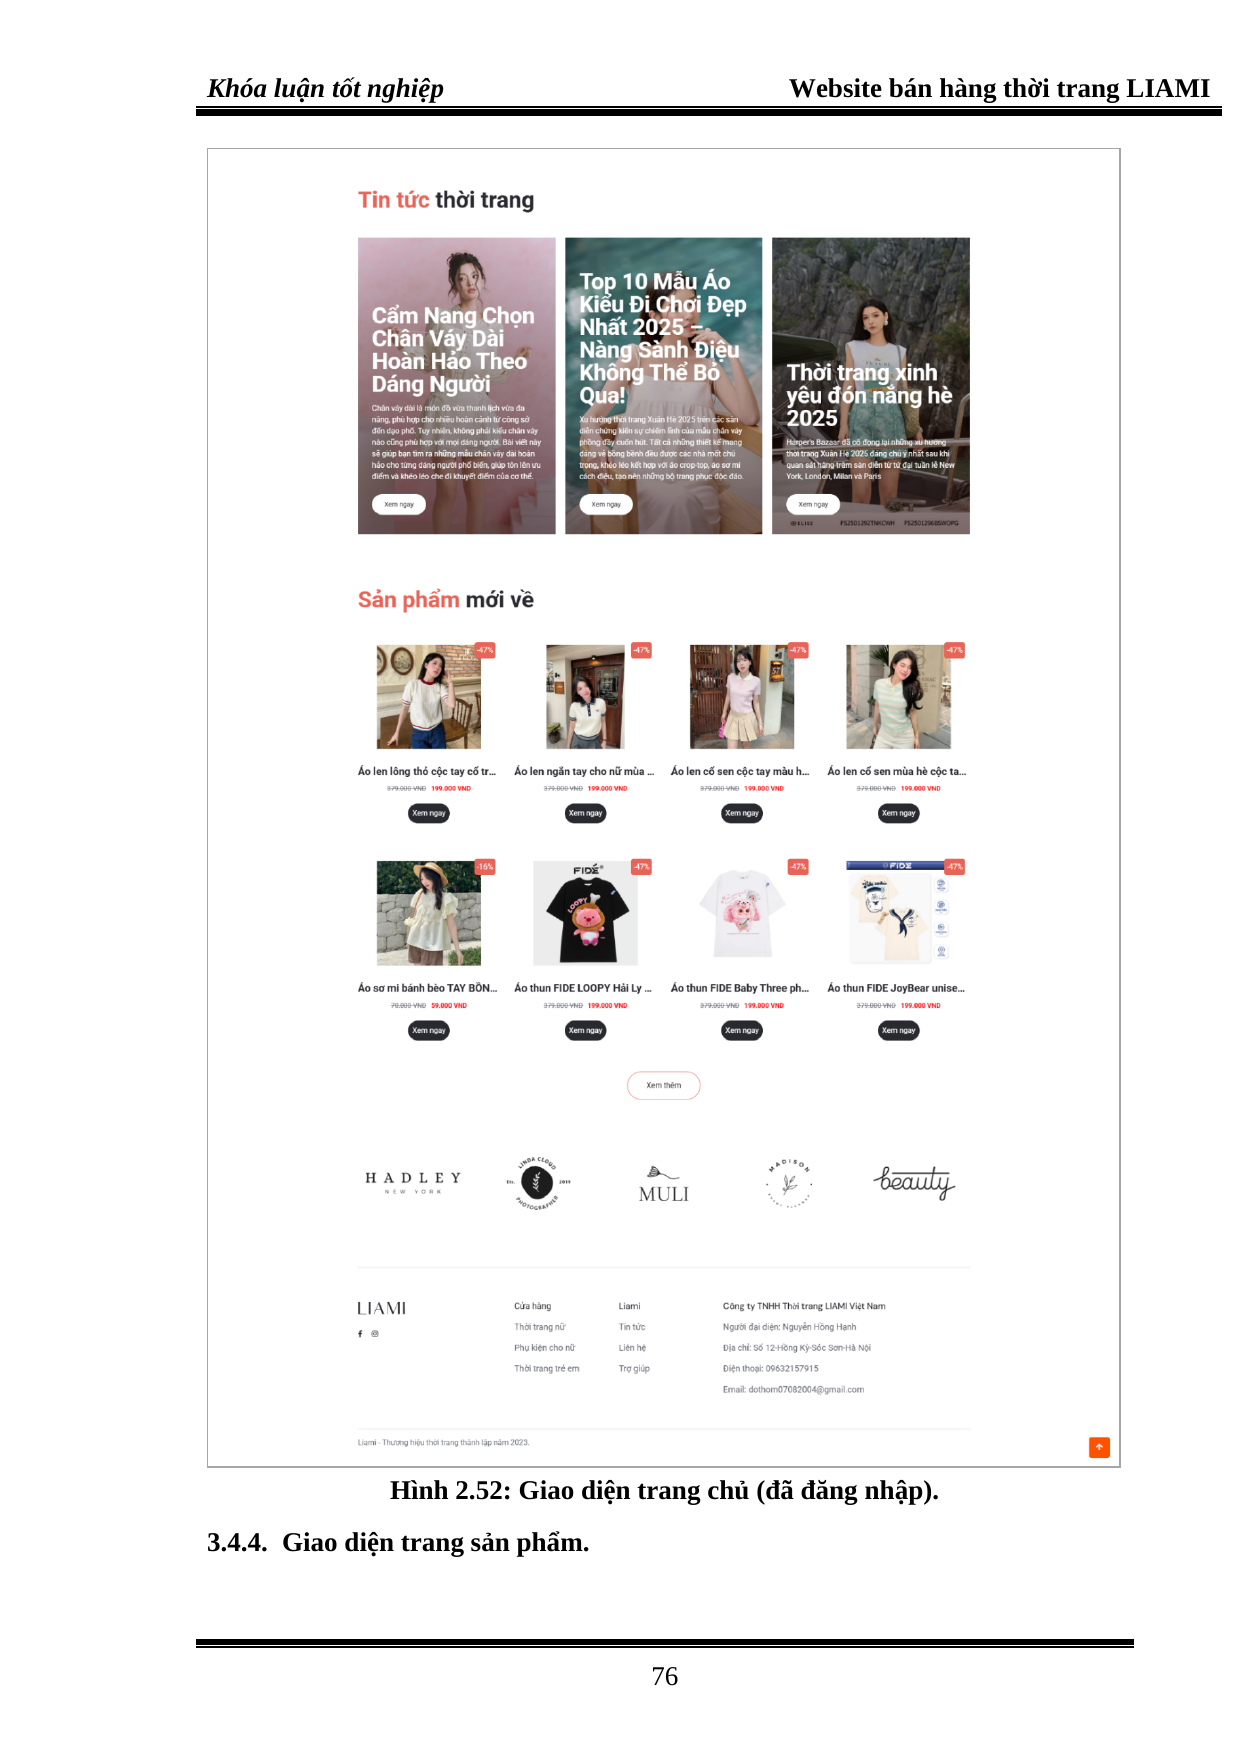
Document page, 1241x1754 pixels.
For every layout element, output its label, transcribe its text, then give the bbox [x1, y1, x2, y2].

text Hình 2.52: Giao diện trang chủ (đã đăng nhập). [207, 1474, 1122, 1505]
picture [208, 149, 1119, 1466]
list Giao diện trang sản phẩm. [207, 1526, 1122, 1557]
